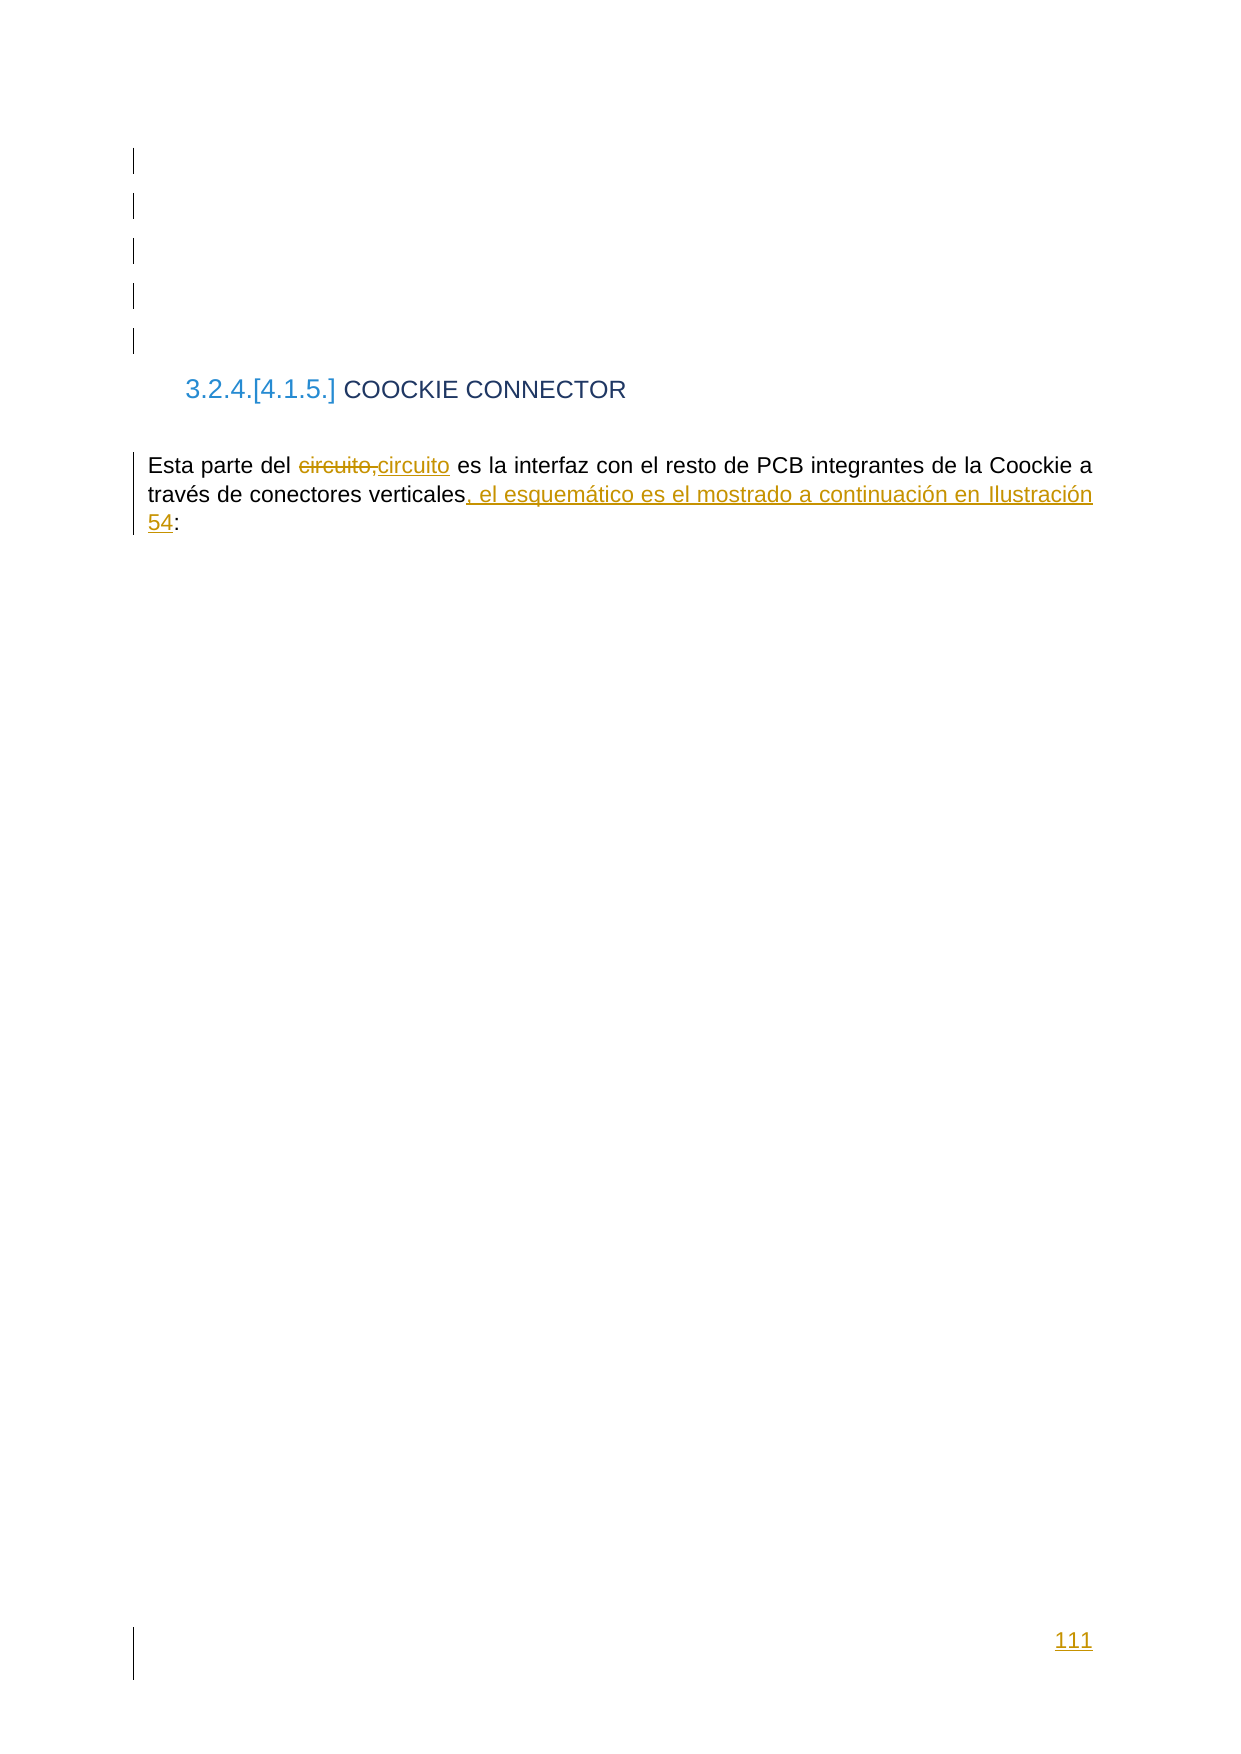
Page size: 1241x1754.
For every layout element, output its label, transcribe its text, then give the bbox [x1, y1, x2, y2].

subtitle COOCKIE CONNECTOR [185, 373, 1092, 404]
text Esta parte del es la interfaz con el resto de PCB integrantes de la Coockie a través de conectores verticales: [148, 452, 1092, 535]
